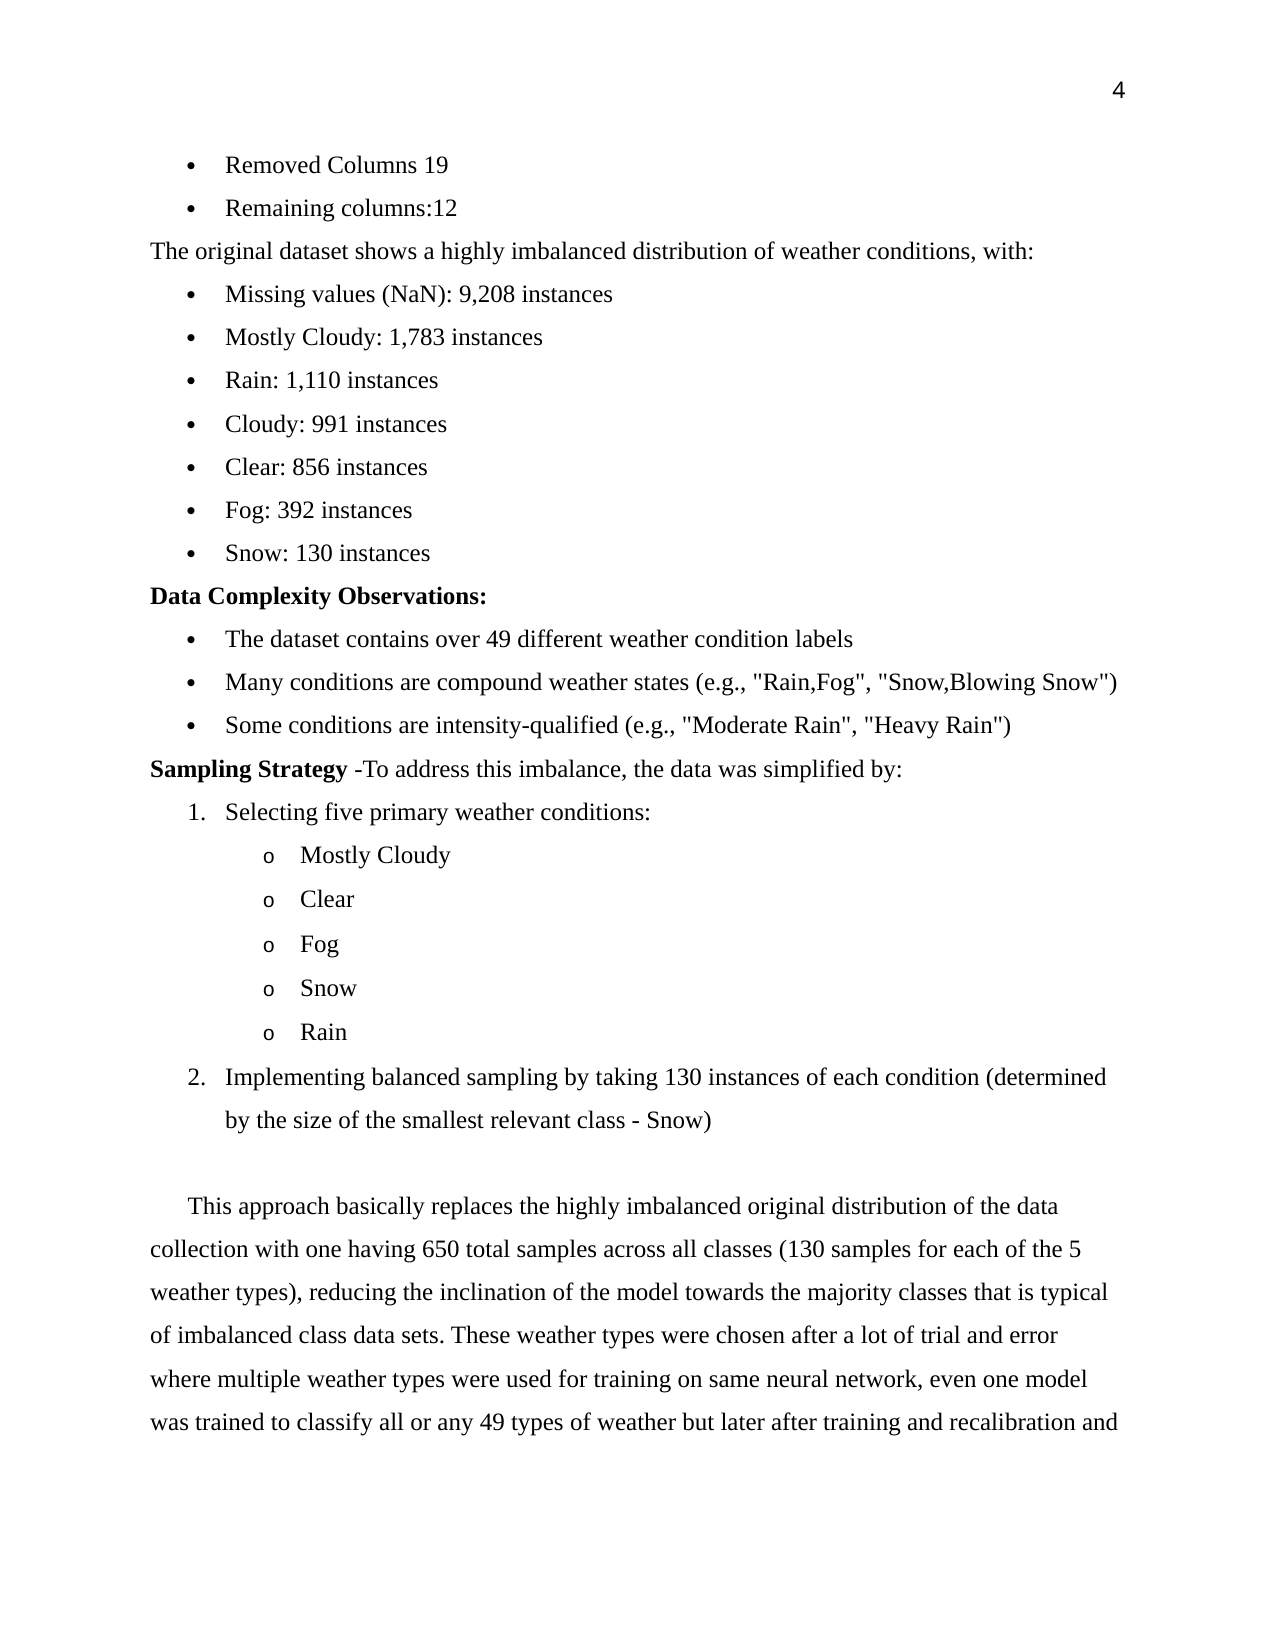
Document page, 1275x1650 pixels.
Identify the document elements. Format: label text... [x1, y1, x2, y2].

list Remaining columns:12 [187, 193, 1125, 222]
list Clear [262, 884, 1125, 914]
list Snow [262, 973, 1125, 1003]
list Implementing balanced sampling by taking 130 instances of each condition (determined by the size of the smallest relevant class - Snow) [187, 1062, 1125, 1134]
list Mostly Cloudy [262, 840, 1125, 869]
list Removed Columns 19 [187, 150, 1125, 179]
list Some conditions are intensity-qualified (e.g., "Moderate Rain", "Heavy Rain") [187, 711, 1125, 739]
list Fog [262, 929, 1125, 958]
list Snow: 130 instances [187, 538, 1125, 567]
list Mostly Cloudy: 1,783 instances [187, 322, 1125, 351]
text Sampling Strategy -To address this imbalance, the data was simplified by: [150, 754, 1125, 782]
list Missing values (NaN): 9,208 instances [187, 279, 1125, 308]
list Rain [262, 1017, 1125, 1047]
list Clear: 856 instances [187, 452, 1125, 481]
list Rain: 1,110 instances [187, 366, 1125, 394]
list The dataset contains over 49 different weather condition labels [187, 624, 1125, 653]
list Many conditions are compound weather states (e.g., "Rain,Fog", "Snow,Blowing Snow") [187, 667, 1125, 696]
list Cloudy: 991 instances [187, 409, 1125, 437]
text Data Complexity Observations: [150, 581, 1125, 610]
text The original dataset shows a highly imbalanced distribution of weather conditions, with: [150, 236, 1125, 265]
list Fog: 392 instances [187, 495, 1125, 524]
list Selecting five primary weather conditions: [187, 797, 1125, 826]
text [150, 1191, 1125, 1436]
